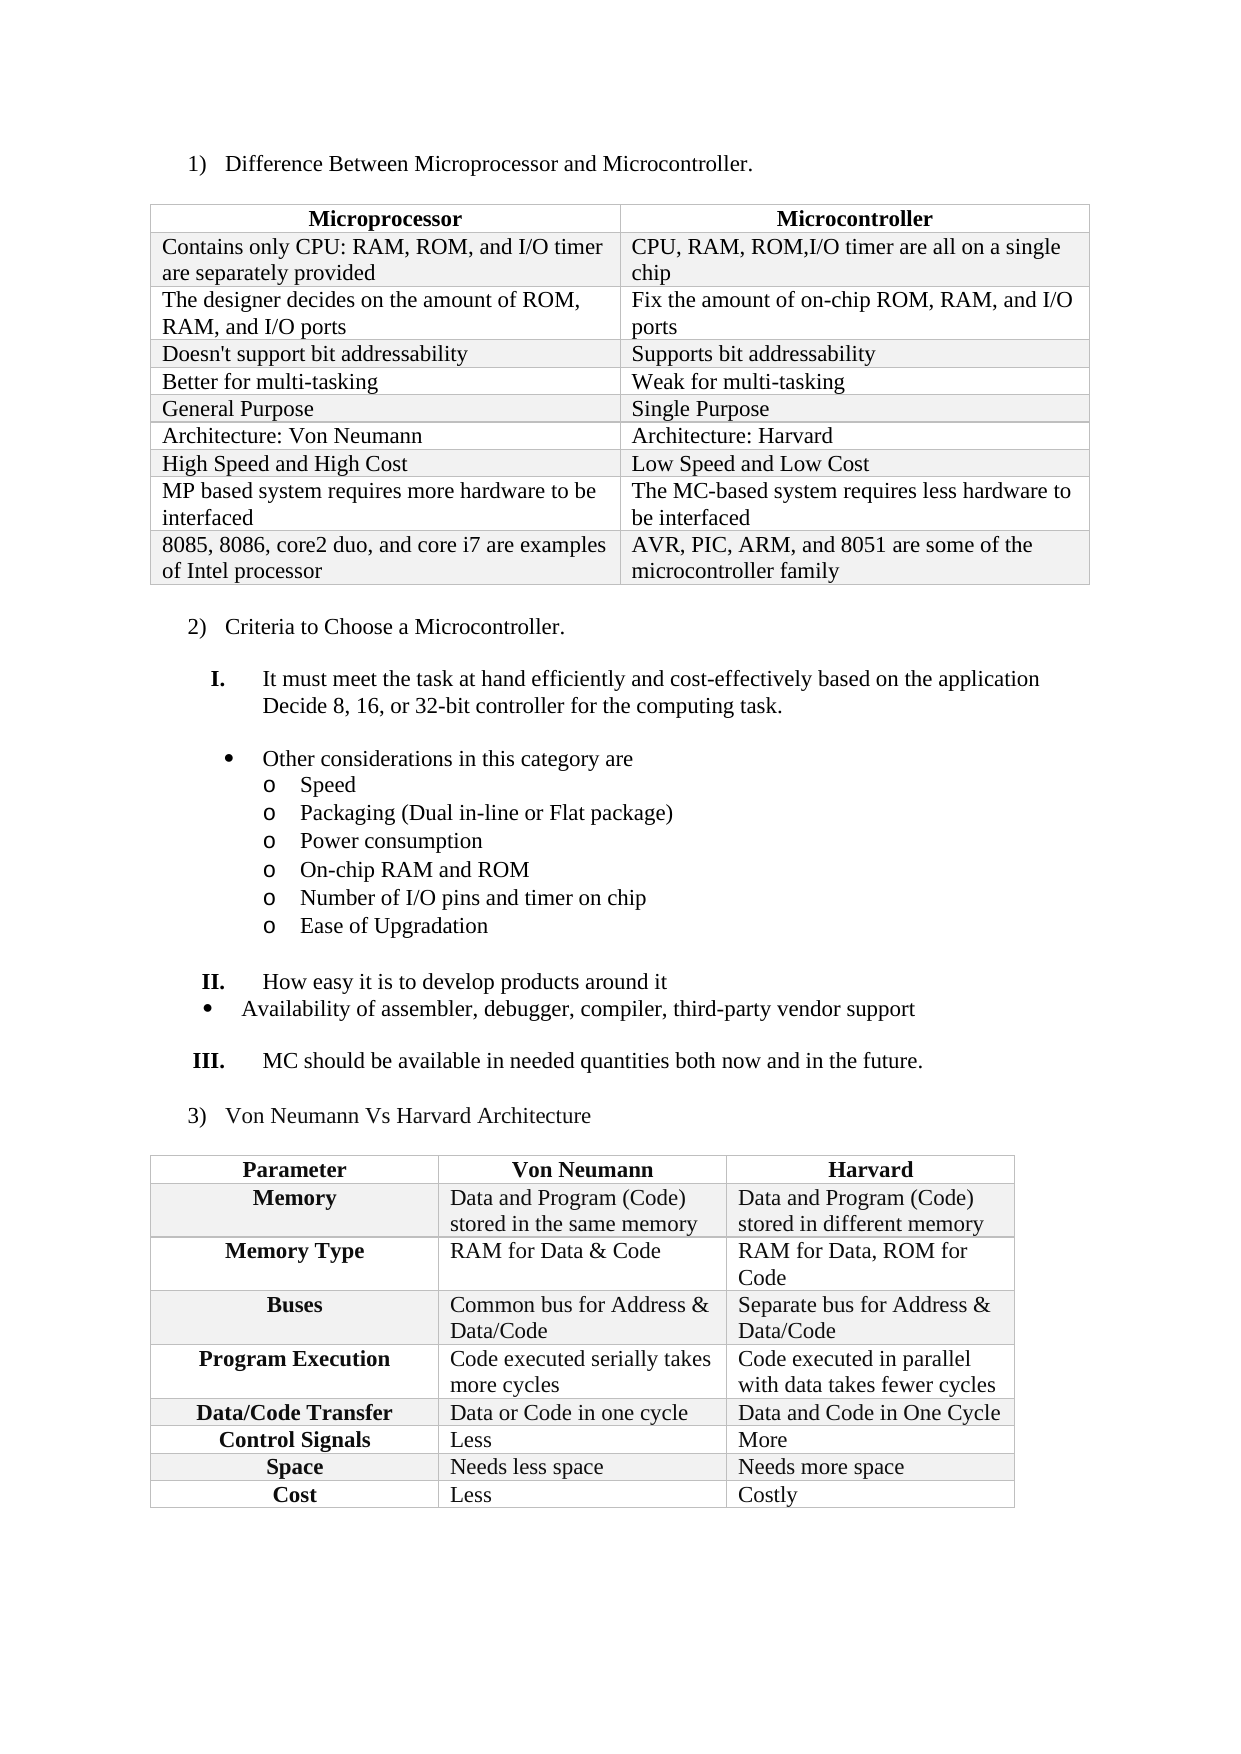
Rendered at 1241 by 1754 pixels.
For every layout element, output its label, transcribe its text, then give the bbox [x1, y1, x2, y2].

table_cell Fix the amount of on-chip ROM, RAM, and I/O ports [621, 287, 1089, 339]
list Von Neumann Vs Harvard Architecture [187, 1102, 1090, 1129]
table_cell Control Signals [151, 1426, 438, 1452]
table_cell Needs more space [727, 1454, 1014, 1480]
table_cell Separate bus for Address & Data/Code [727, 1291, 1014, 1344]
table_cell Architecture: Von Neumann [151, 423, 620, 449]
list Criteria to Choose a Microcontroller. [187, 613, 1090, 639]
list Ease of Upgradation [262, 912, 1090, 940]
table_cell Data or Code in one cycle [439, 1399, 726, 1425]
table_cell Data and Program (Code) stored in the same memory [439, 1184, 726, 1236]
table_cell RAM for Data & Code [439, 1238, 726, 1290]
table_cell Common bus for Address & Data/Code [439, 1291, 726, 1344]
table_cell Low Speed and Low Cost [621, 450, 1089, 476]
table_cell Architecture: Harvard [621, 423, 1089, 449]
table_cell Costly [727, 1481, 1014, 1507]
table_header Harvard [727, 1156, 1014, 1183]
table_cell Doesn't support bit addressability [151, 340, 620, 367]
table_cell MP based system requires more hardware to be interfaced [151, 477, 620, 530]
table_cell Contains only CPU: RAM, ROM, and I/O timer are separately provided [151, 233, 620, 286]
table_cell Code executed serially takes more cycles [439, 1345, 726, 1398]
table_cell Cost [151, 1481, 438, 1507]
table_cell More [727, 1426, 1014, 1452]
table_cell Weak for multi-tasking [621, 368, 1089, 394]
table_cell Data and Program (Code) stored in different memory [727, 1184, 1014, 1236]
table_header Microprocessor [151, 205, 620, 232]
table_cell Buses [151, 1291, 438, 1344]
table_cell Better for multi-tasking [151, 368, 620, 394]
table_cell General Purpose [151, 395, 620, 421]
list Speed [262, 771, 1090, 799]
table_cell Data/Code Transfer [151, 1399, 438, 1425]
list Packaging (Dual in-line or Flat package) [262, 799, 1090, 827]
table_cell RAM for Data, ROM for Code [727, 1238, 1014, 1290]
table_header Von Neumann [439, 1156, 726, 1183]
table_cell The designer decides on the amount of ROM, RAM, and I/O ports [151, 287, 620, 339]
table_cell AVR, PIC, ARM, and 8051 are some of the microcontroller family [621, 531, 1089, 584]
table_cell 8085, 8086, core2 duo, and core i7 are examples of Intel processor [151, 531, 620, 584]
list Other considerations in this category are [225, 744, 1090, 771]
list Difference Between Microprocessor and Microcontroller. [187, 150, 1090, 176]
table_cell Single Purpose [621, 395, 1089, 421]
table_cell Memory [151, 1184, 438, 1236]
table_cell Less [439, 1426, 726, 1452]
table_cell The MC-based system requires less hardware to be interfaced [621, 477, 1089, 530]
list It must meet the task at hand efficiently and cost-effectively based on the application Decide 8, 16, or 32-bit controller for the computing task. [225, 666, 1090, 718]
list Power consumption [262, 827, 1090, 856]
table_cell Less [439, 1481, 726, 1507]
table_cell Data and Code in One Cycle [727, 1399, 1014, 1425]
table_cell Needs less space [439, 1454, 726, 1480]
table_header Parameter [151, 1156, 438, 1183]
list Availability of assembler, debugger, compiler, third-party vendor support [203, 995, 1090, 1021]
list How easy it is to develop products around it [225, 968, 1090, 995]
table_cell Memory Type [151, 1238, 438, 1290]
table_cell CPU, RAM, ROM,I/O timer are all on a single chip [621, 233, 1089, 286]
table_cell Code executed in parallel with data takes fewer cycles [727, 1345, 1014, 1398]
table_cell Program Execution [151, 1345, 438, 1398]
table_header Microcontroller [621, 205, 1089, 232]
list MC should be available in needed quantities both now and in the future. [225, 1047, 1090, 1074]
table_cell Supports bit addressability [621, 340, 1089, 367]
table_cell High Speed and High Cost [151, 450, 620, 476]
list On-chip RAM and ROM [262, 856, 1090, 884]
table_cell Space [151, 1454, 438, 1480]
list Number of I/O pins and timer on chip [262, 884, 1090, 912]
